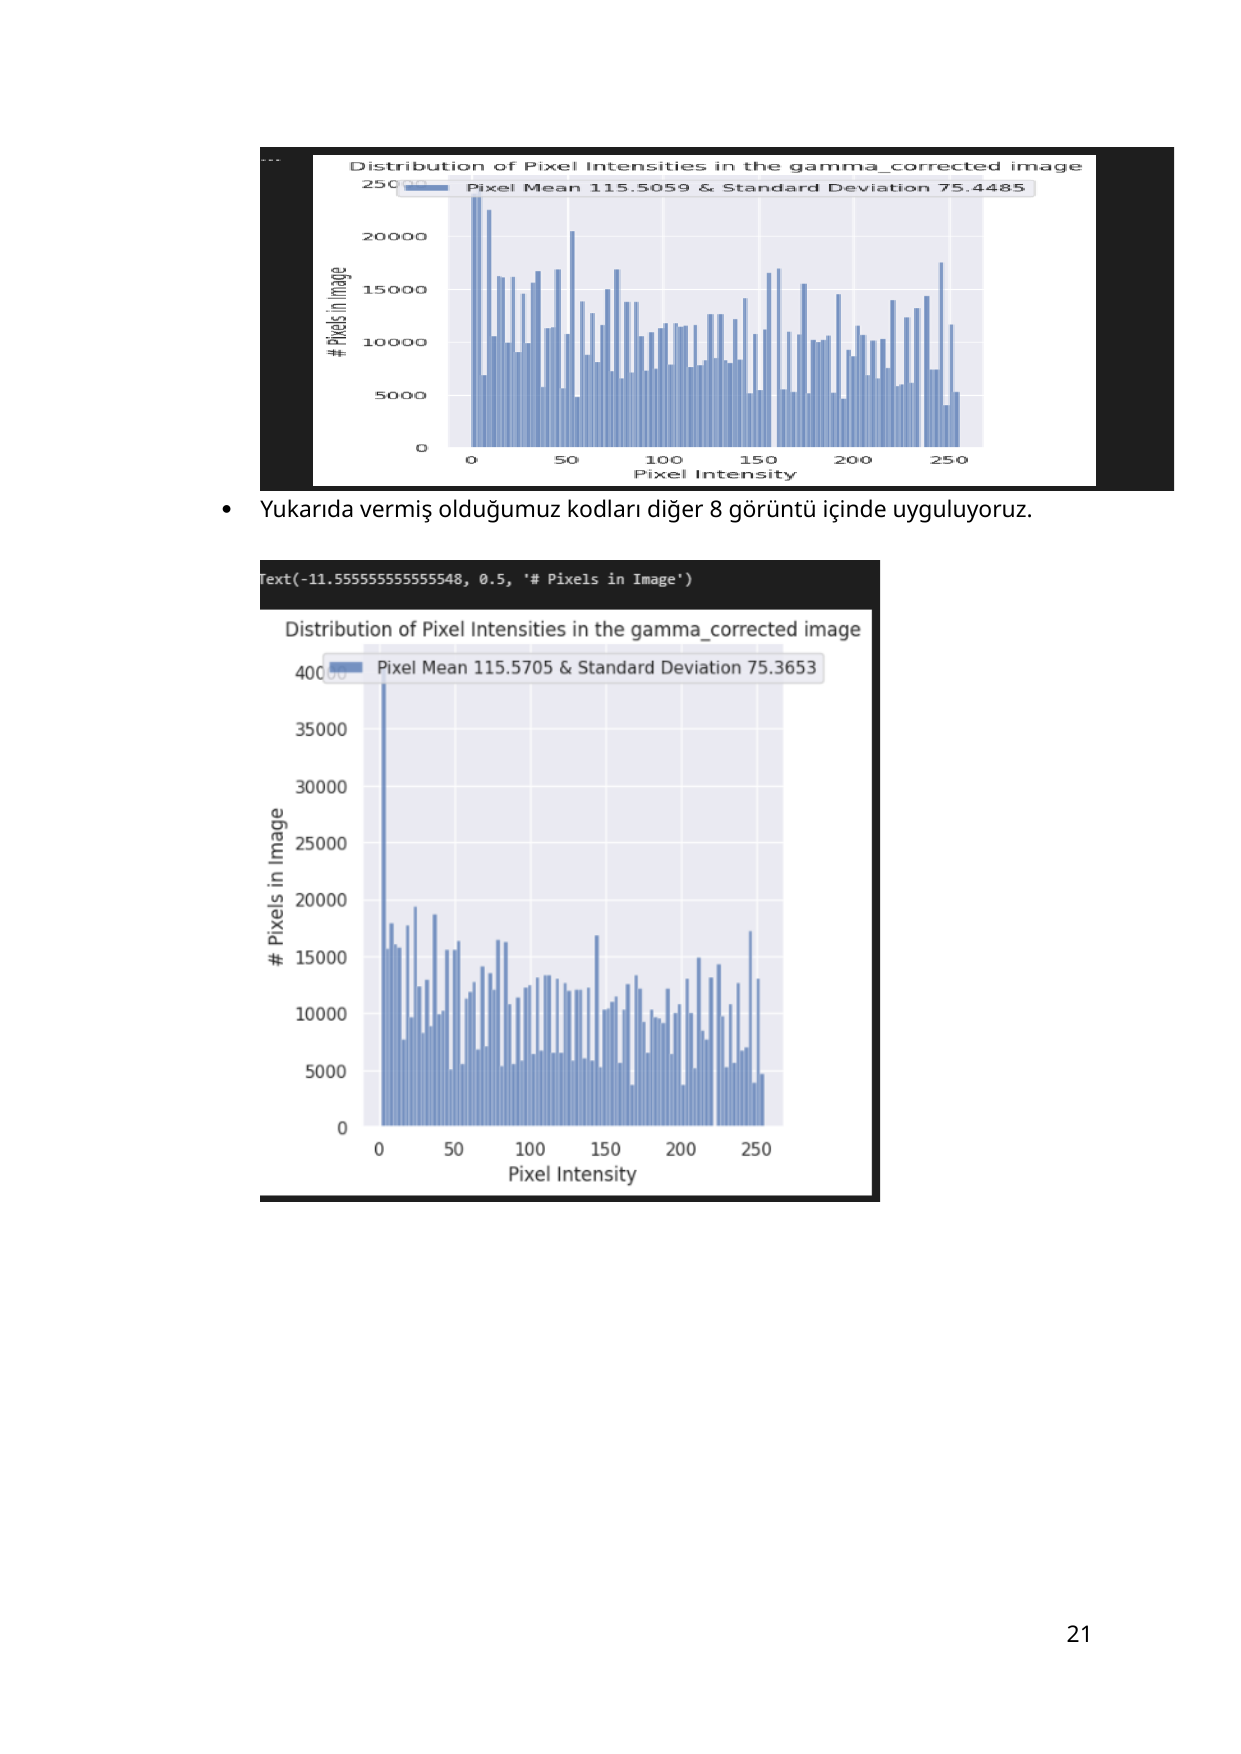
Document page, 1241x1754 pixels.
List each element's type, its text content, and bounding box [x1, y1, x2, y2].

picture [260, 560, 880, 1202]
picture [260, 147, 1175, 491]
list Yukarıda vermiş olduğumuz kodları diğer 8 görüntü içinde uyguluyoruz. [223, 493, 1093, 524]
